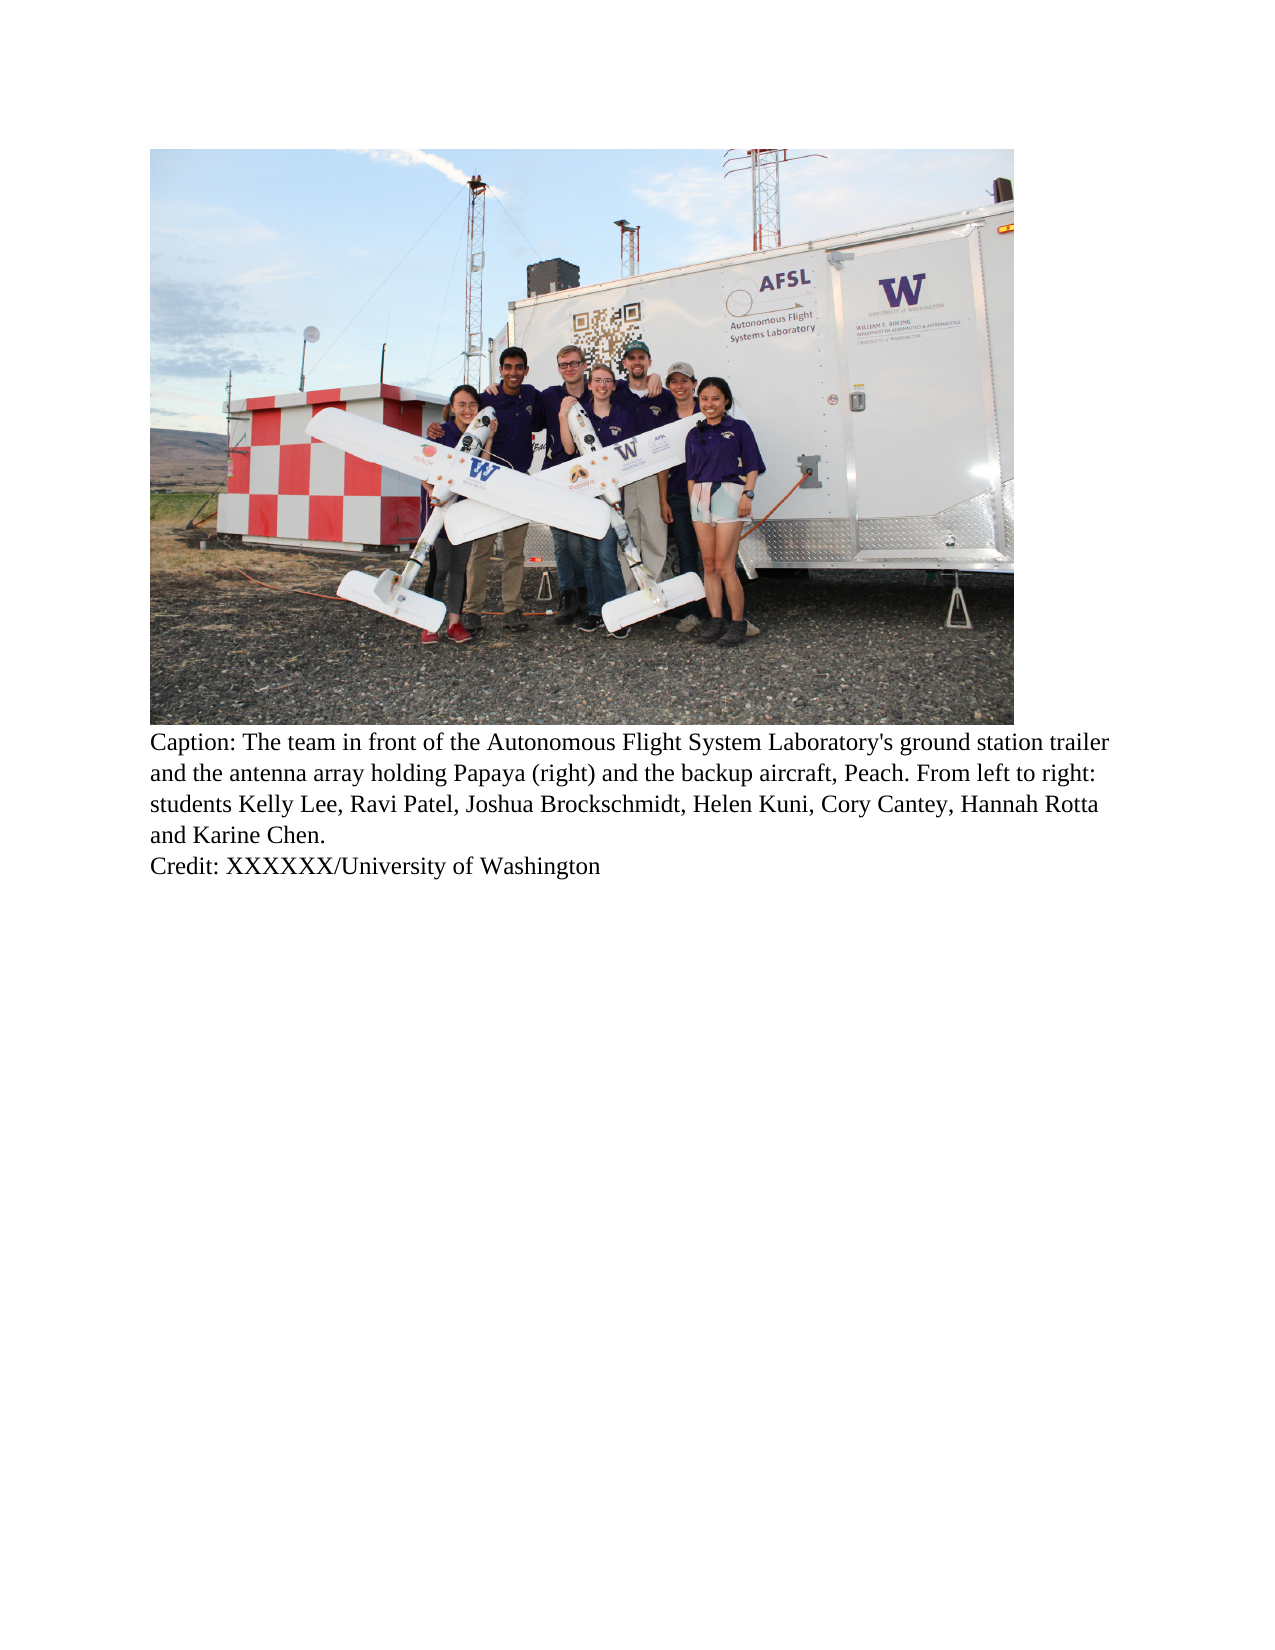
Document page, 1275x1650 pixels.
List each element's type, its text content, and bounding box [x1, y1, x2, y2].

picture [150, 149, 1014, 725]
text Credit: XXXXXX/University of Washington [150, 851, 1125, 880]
text Caption: The team in front of the Autonomous Flight System Laboratory's ground station trailer and the antenna array holding Papaya (right) and the backup aircraft, Peach. From left to right: students Kelly Lee, Ravi Patel, Joshua Brockschmidt, Helen Kuni, Cory Cantey, Hannah Rotta and Karine Chen. [150, 727, 1125, 849]
